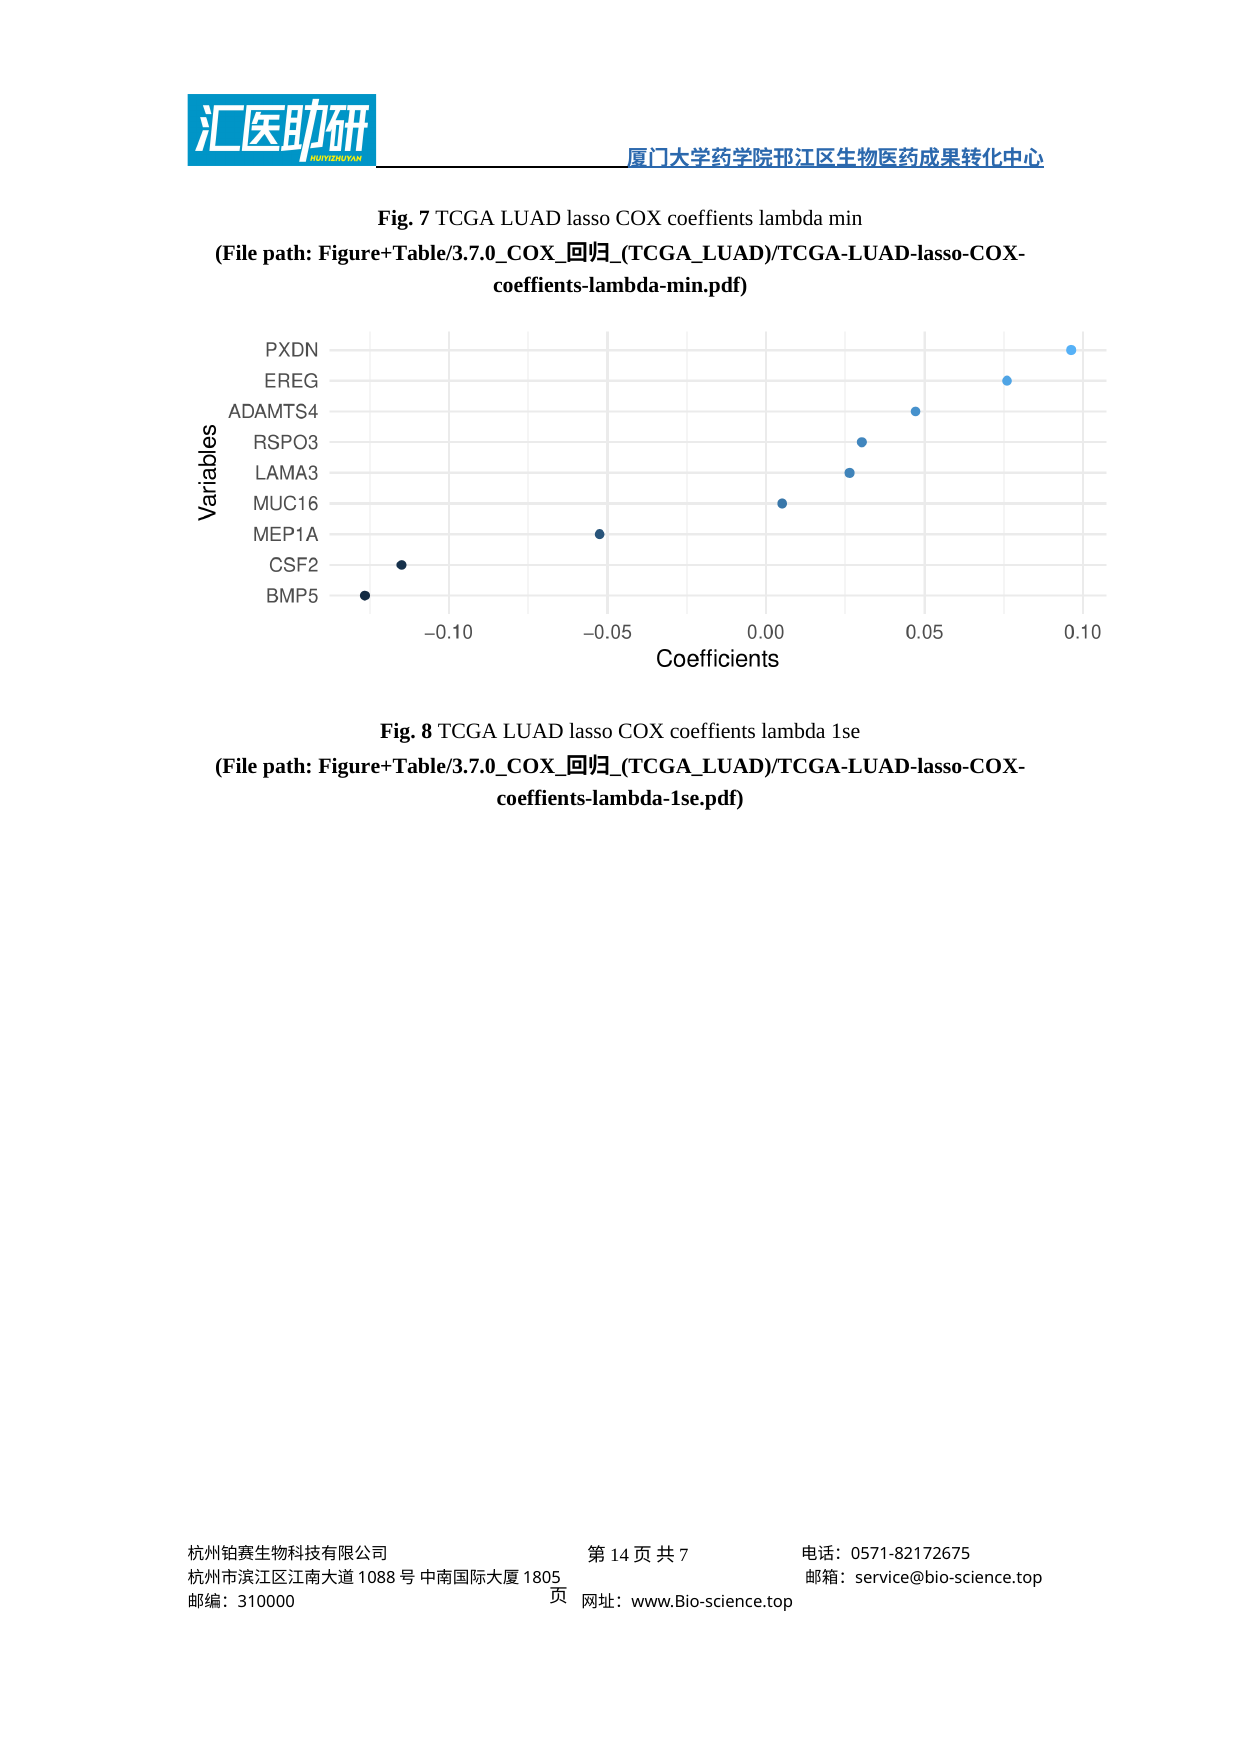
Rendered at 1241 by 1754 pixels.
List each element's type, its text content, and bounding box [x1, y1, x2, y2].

picture [204, 106, 210, 114]
text (File path: Figure+Table/3.7.0_COX_回归_(TCGA_LUAD)/TCGA-LUAD-lasso-COX-coeffients-lambda-min.pdf) [187, 237, 1053, 297]
text Fig. 7 TCGA LUAD lasso COX coeffients lambda min [187, 205, 1053, 230]
picture [327, 106, 368, 150]
picture [282, 99, 327, 161]
picture [196, 131, 208, 150]
text (File path: Figure+Table/3.7.0_COX_回归_(TCGA_LUAD)/TCGA-LUAD-lasso-COX-coeffients-lambda-1se.pdf) [187, 750, 1053, 810]
picture [201, 118, 208, 127]
text Fig. 8 TCGA LUAD lasso COX coeffients lambda 1se [187, 718, 1053, 743]
picture [187, 320, 1118, 685]
picture [210, 106, 243, 150]
picture [243, 106, 284, 150]
